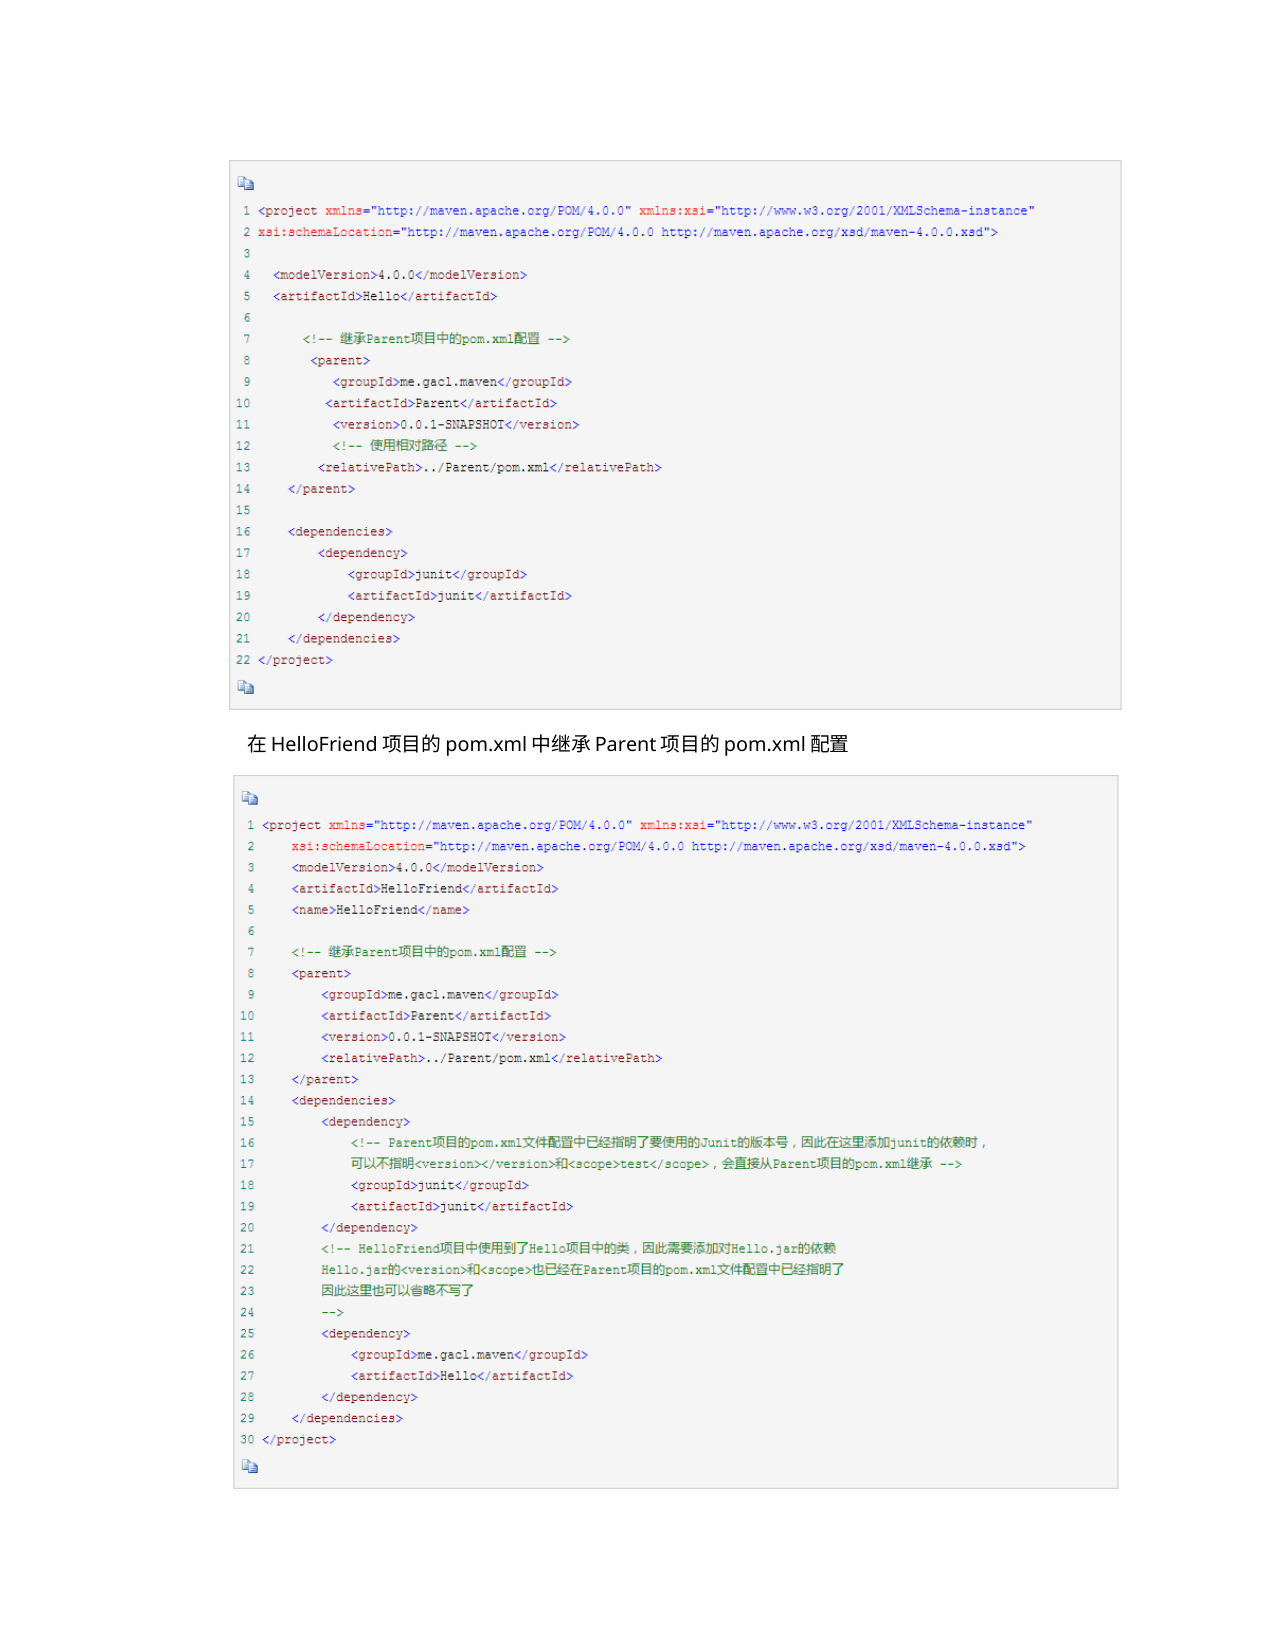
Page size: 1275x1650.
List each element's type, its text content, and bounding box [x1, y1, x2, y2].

picture [227, 775, 1127, 1490]
picture [227, 158, 1127, 711]
text 在HelloFriend项目的pom.xml中继承Parent项目的pom.xml配置 [187, 727, 1087, 759]
